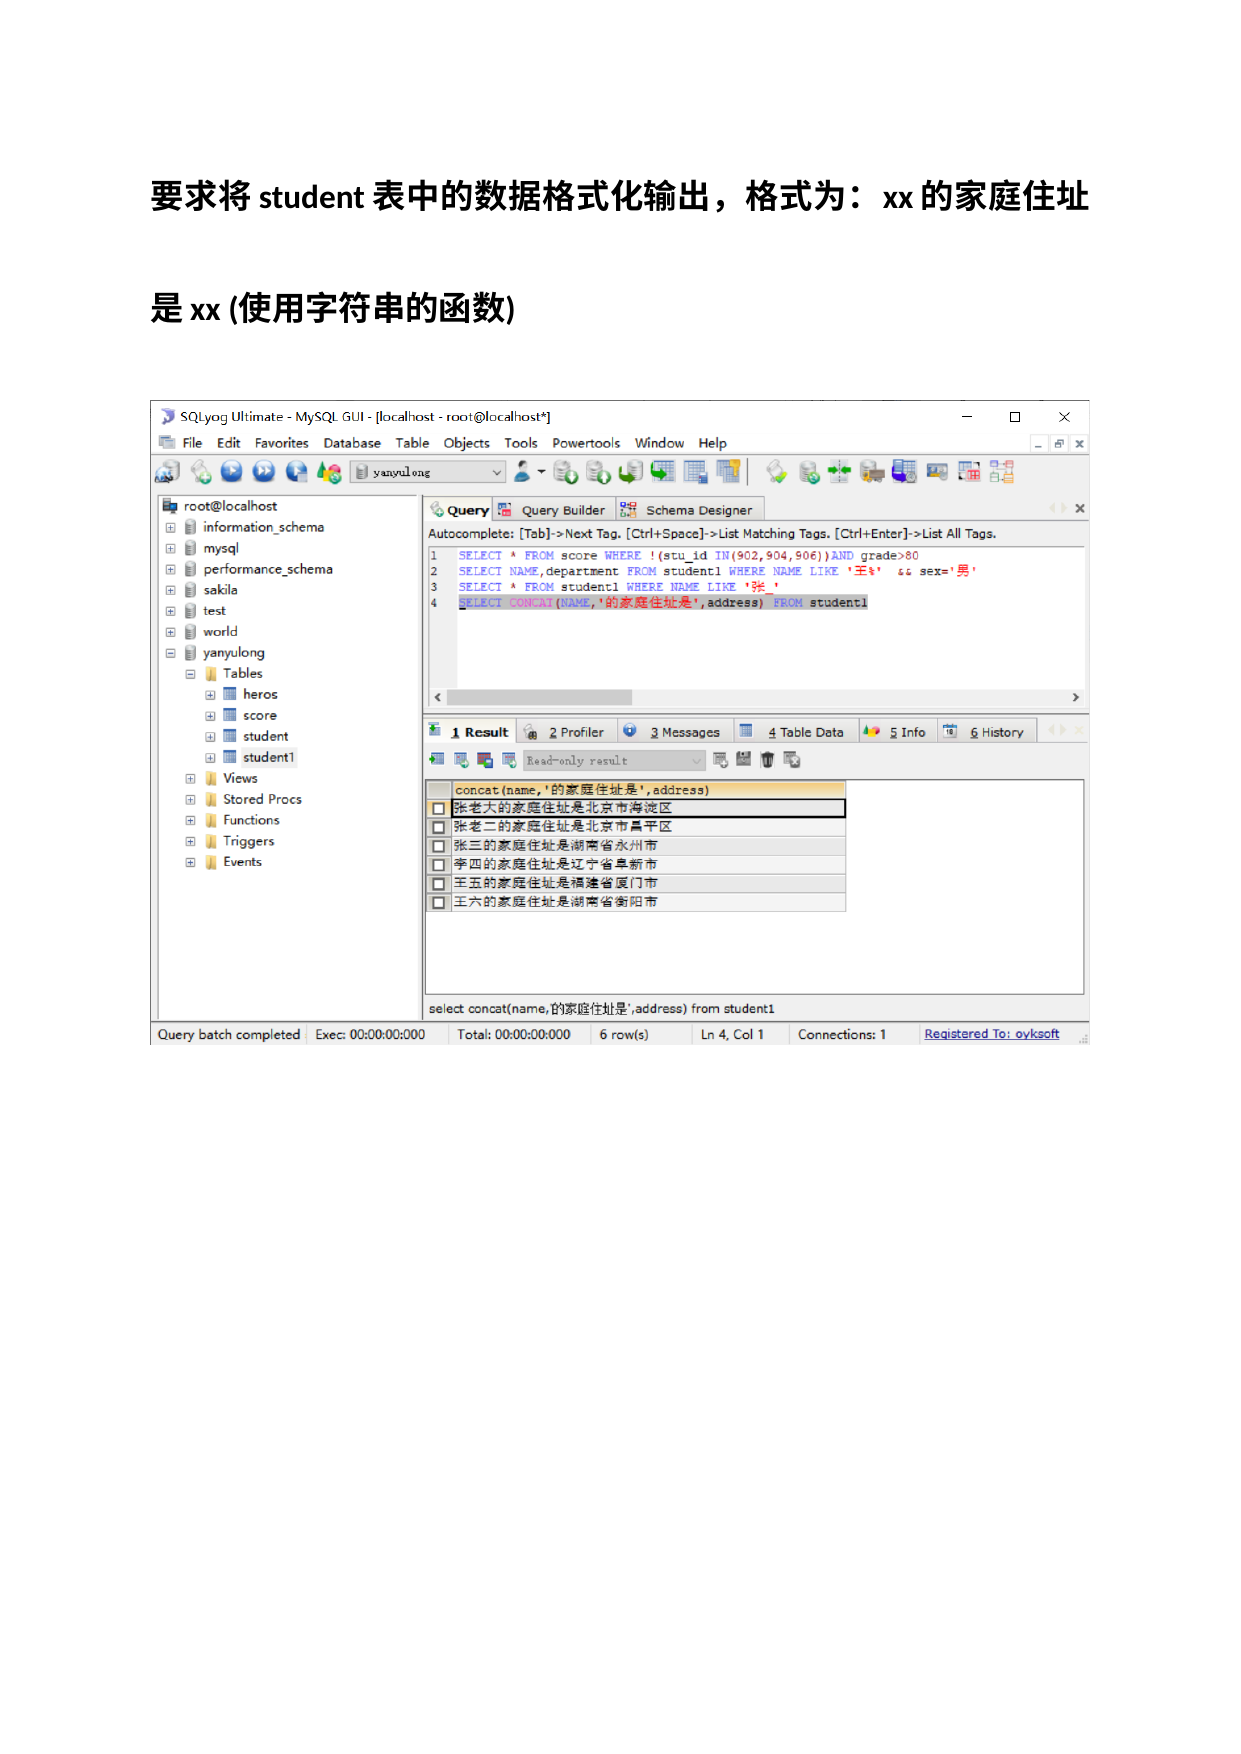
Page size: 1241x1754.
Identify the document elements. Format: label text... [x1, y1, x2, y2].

subtitle 要求将student表中的数据格式化输出，格式为：xx的家庭住址是xx (使用字符串的函数) [150, 162, 1090, 339]
picture [150, 400, 1090, 1045]
